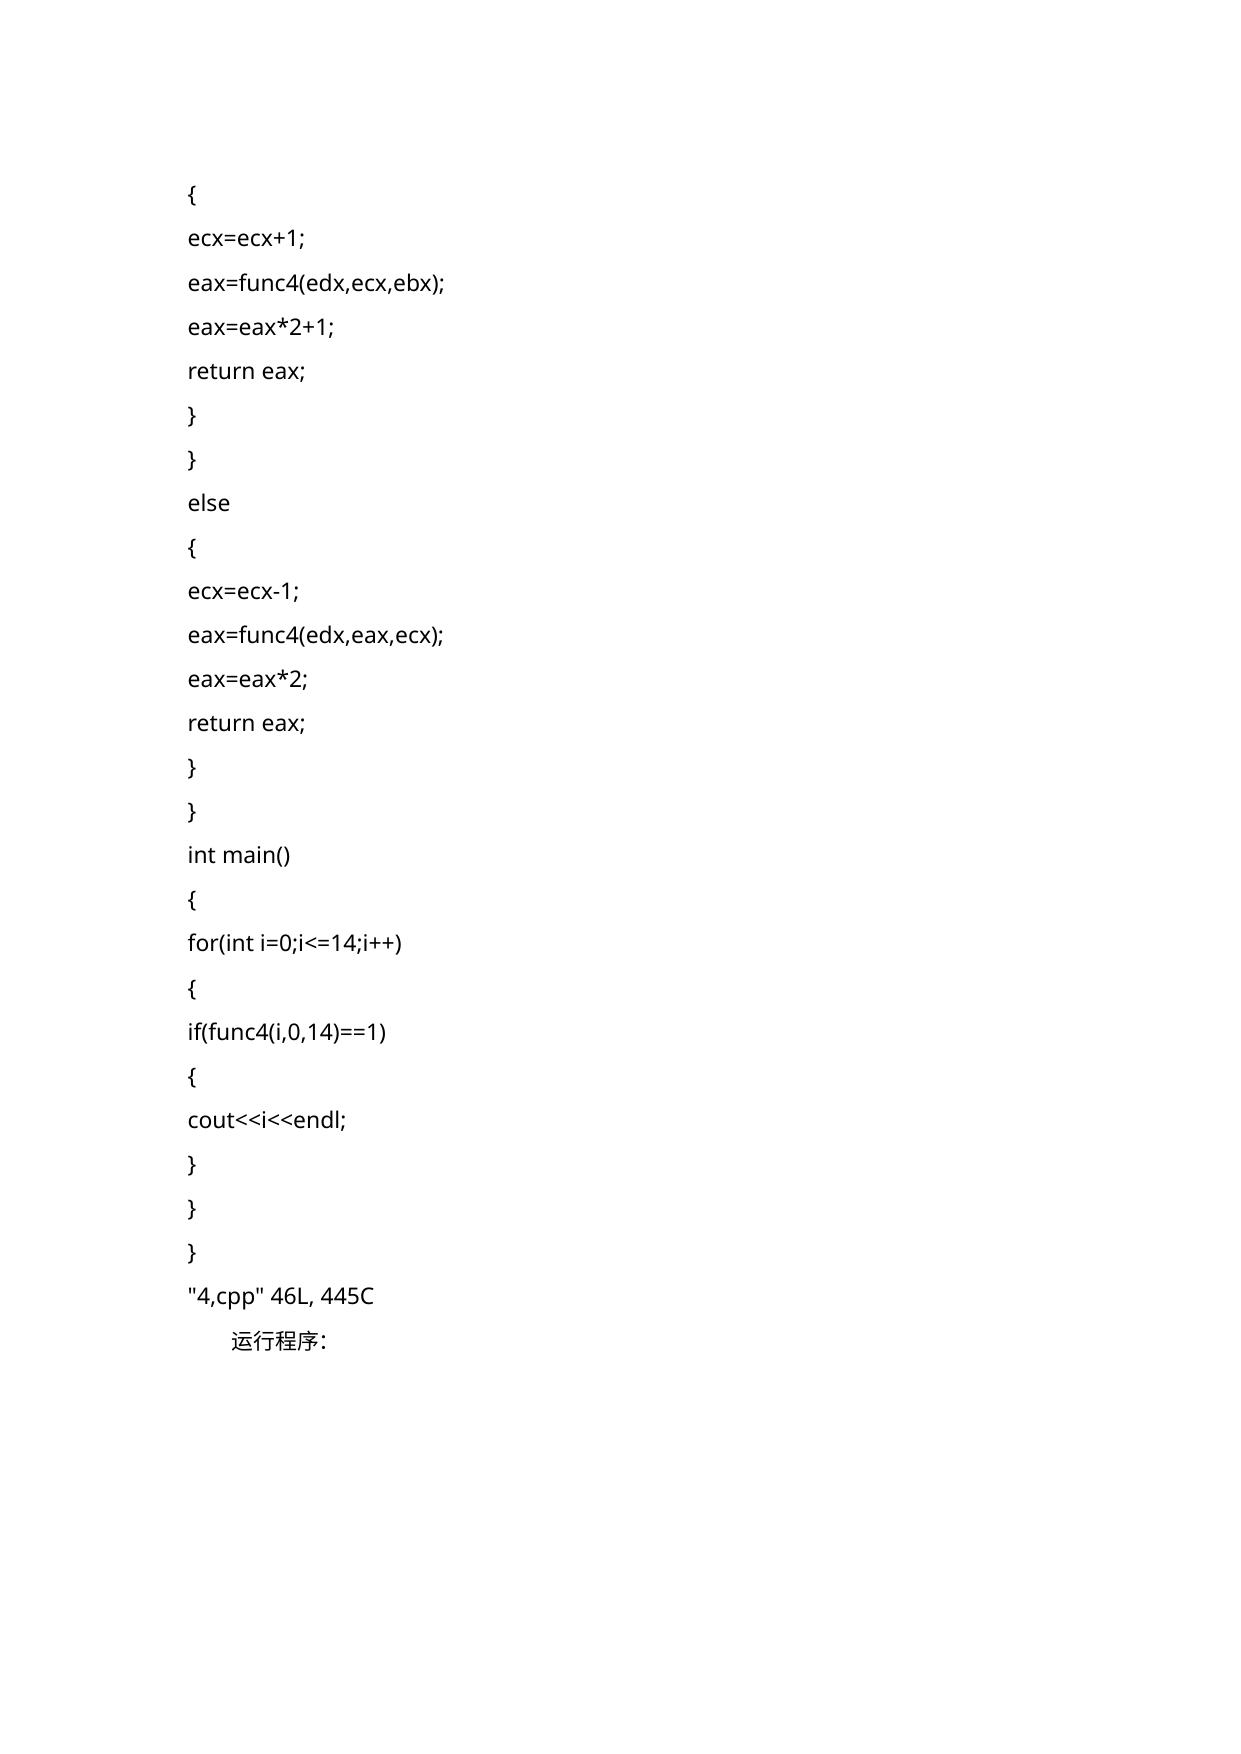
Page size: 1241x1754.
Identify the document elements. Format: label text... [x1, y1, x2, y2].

text else [187, 480, 1053, 524]
text int main() [187, 833, 1053, 877]
text ecx=ecx+1; [187, 216, 1053, 260]
text { [187, 1053, 1053, 1097]
text } [187, 1141, 1053, 1185]
text { [187, 524, 1053, 568]
text { [187, 877, 1053, 921]
text { [187, 965, 1053, 1009]
text "4,cpp" 46L, 445C [187, 1273, 1053, 1318]
text eax=func4(edx,eax,ecx); [187, 613, 1053, 657]
text eax=eax*2+1; [187, 304, 1053, 348]
text cout<<i<<endl; [187, 1097, 1053, 1141]
text } [187, 745, 1053, 789]
text } [187, 436, 1053, 480]
text return eax; [187, 701, 1053, 745]
text 运行程序： [187, 1318, 1053, 1362]
text } [187, 392, 1053, 436]
text ecx=ecx-1; [187, 568, 1053, 613]
text eax=func4(edx,ecx,ebx); [187, 260, 1053, 304]
text eax=eax*2; [187, 657, 1053, 701]
text { [187, 172, 1053, 216]
text } [187, 1185, 1053, 1229]
text return eax; [187, 348, 1053, 392]
text } [187, 1229, 1053, 1273]
text } [187, 789, 1053, 833]
text for(int i=0;i<=14;i++) [187, 921, 1053, 965]
text if(func4(i,0,14)==1) [187, 1009, 1053, 1053]
